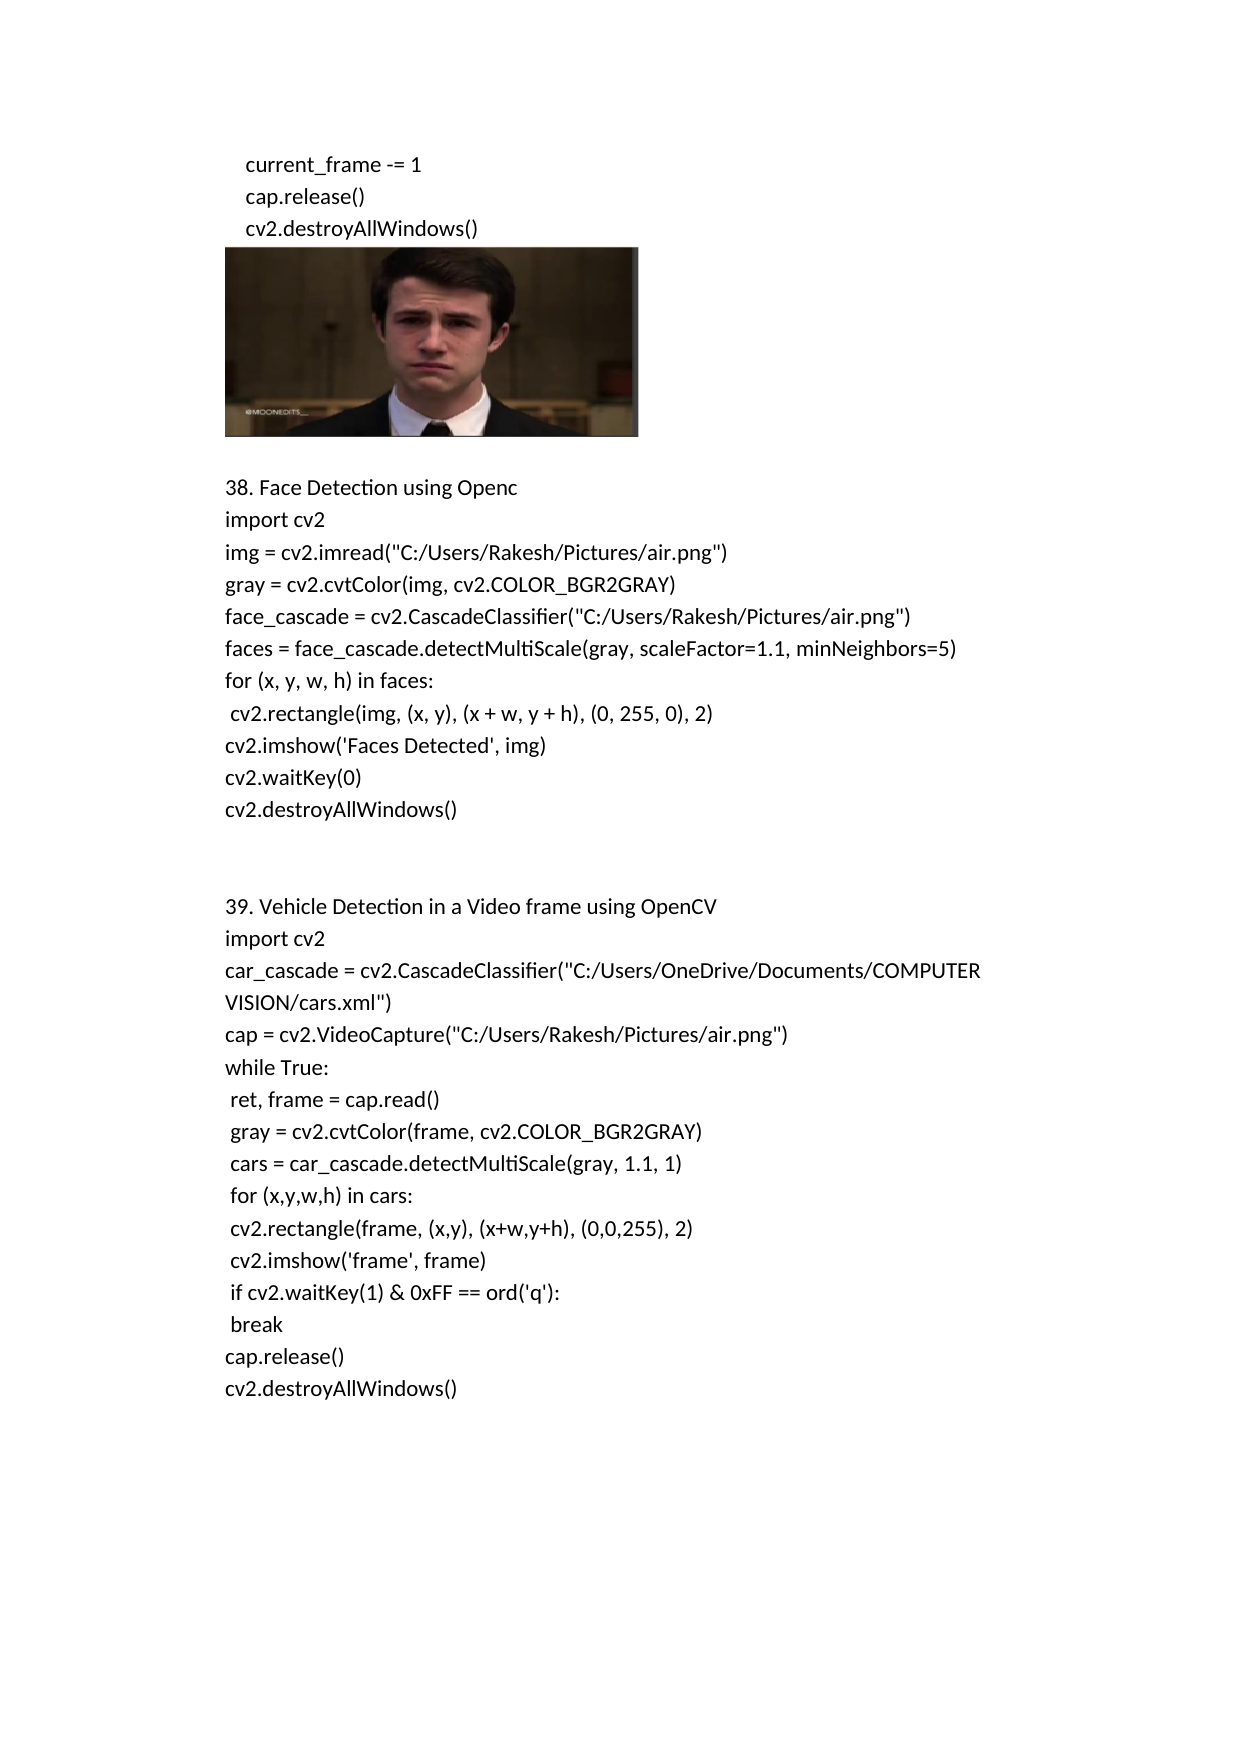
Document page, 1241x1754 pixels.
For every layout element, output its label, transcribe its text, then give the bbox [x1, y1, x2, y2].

list cap = cv2.VideoCapture("C:/Users/Rakesh/Pictures/air.png") [225, 1021, 1090, 1048]
list import cv2 [225, 506, 1090, 533]
list cap.release() [225, 1342, 1090, 1370]
list 39. Vehicle Detection in a Video frame using OpenCV [225, 892, 1090, 920]
list for (x, y, w, h) in faces: [225, 666, 1090, 694]
list cv2.imshow('Faces Detected', img) [225, 731, 1090, 759]
list cv2.imshow('frame', frame) [225, 1246, 1090, 1274]
list current_frame -= 1 [225, 150, 1090, 178]
list while True: [225, 1053, 1090, 1081]
list cv2.destroyAllWindows() [225, 214, 1090, 242]
list ret, frame = cap.read() [225, 1085, 1090, 1113]
list import cv2 [225, 924, 1090, 952]
list cars = car_cascade.detectMultiScale(gray, 1.1, 1) [225, 1149, 1090, 1177]
list car_cascade = cv2.CascadeClassifier("C:/Users/OneDrive/Documents/COMPUTER VISION/cars.xml") [225, 956, 1090, 1016]
list gray = cv2.cvtColor(img, cv2.COLOR_BGR2GRAY) [225, 570, 1090, 598]
list img = cv2.imread("C:/Users/Rakesh/Pictures/air.png") [225, 538, 1090, 566]
list cv2.rectangle(frame, (x,y), (x+w,y+h), (0,0,255), 2) [225, 1214, 1090, 1242]
list break [225, 1310, 1090, 1338]
list cap.release() [225, 182, 1090, 210]
list for (x,y,w,h) in cars: [225, 1181, 1090, 1209]
picture [225, 246, 639, 437]
list if cv2.waitKey(1) & 0xFF == ord('q'): [225, 1278, 1090, 1306]
list cv2.destroyAllWindows() [225, 795, 1090, 823]
list face_cascade = cv2.CascadeClassifier("C:/Users/Rakesh/Pictures/air.png") [225, 602, 1090, 630]
list cv2.destroyAllWindows() [225, 1374, 1090, 1403]
list 38. Face Detection using Openc [225, 473, 1090, 501]
list faces = face_cascade.detectMultiScale(gray, scaleFactor=1.1, minNeighbors=5) [225, 634, 1090, 662]
list cv2.waitKey(0) [225, 763, 1090, 791]
list gray = cv2.cvtColor(frame, cv2.COLOR_BGR2GRAY) [225, 1117, 1090, 1145]
list cv2.rectangle(img, (x, y), (x + w, y + h), (0, 255, 0), 2) [225, 699, 1090, 727]
